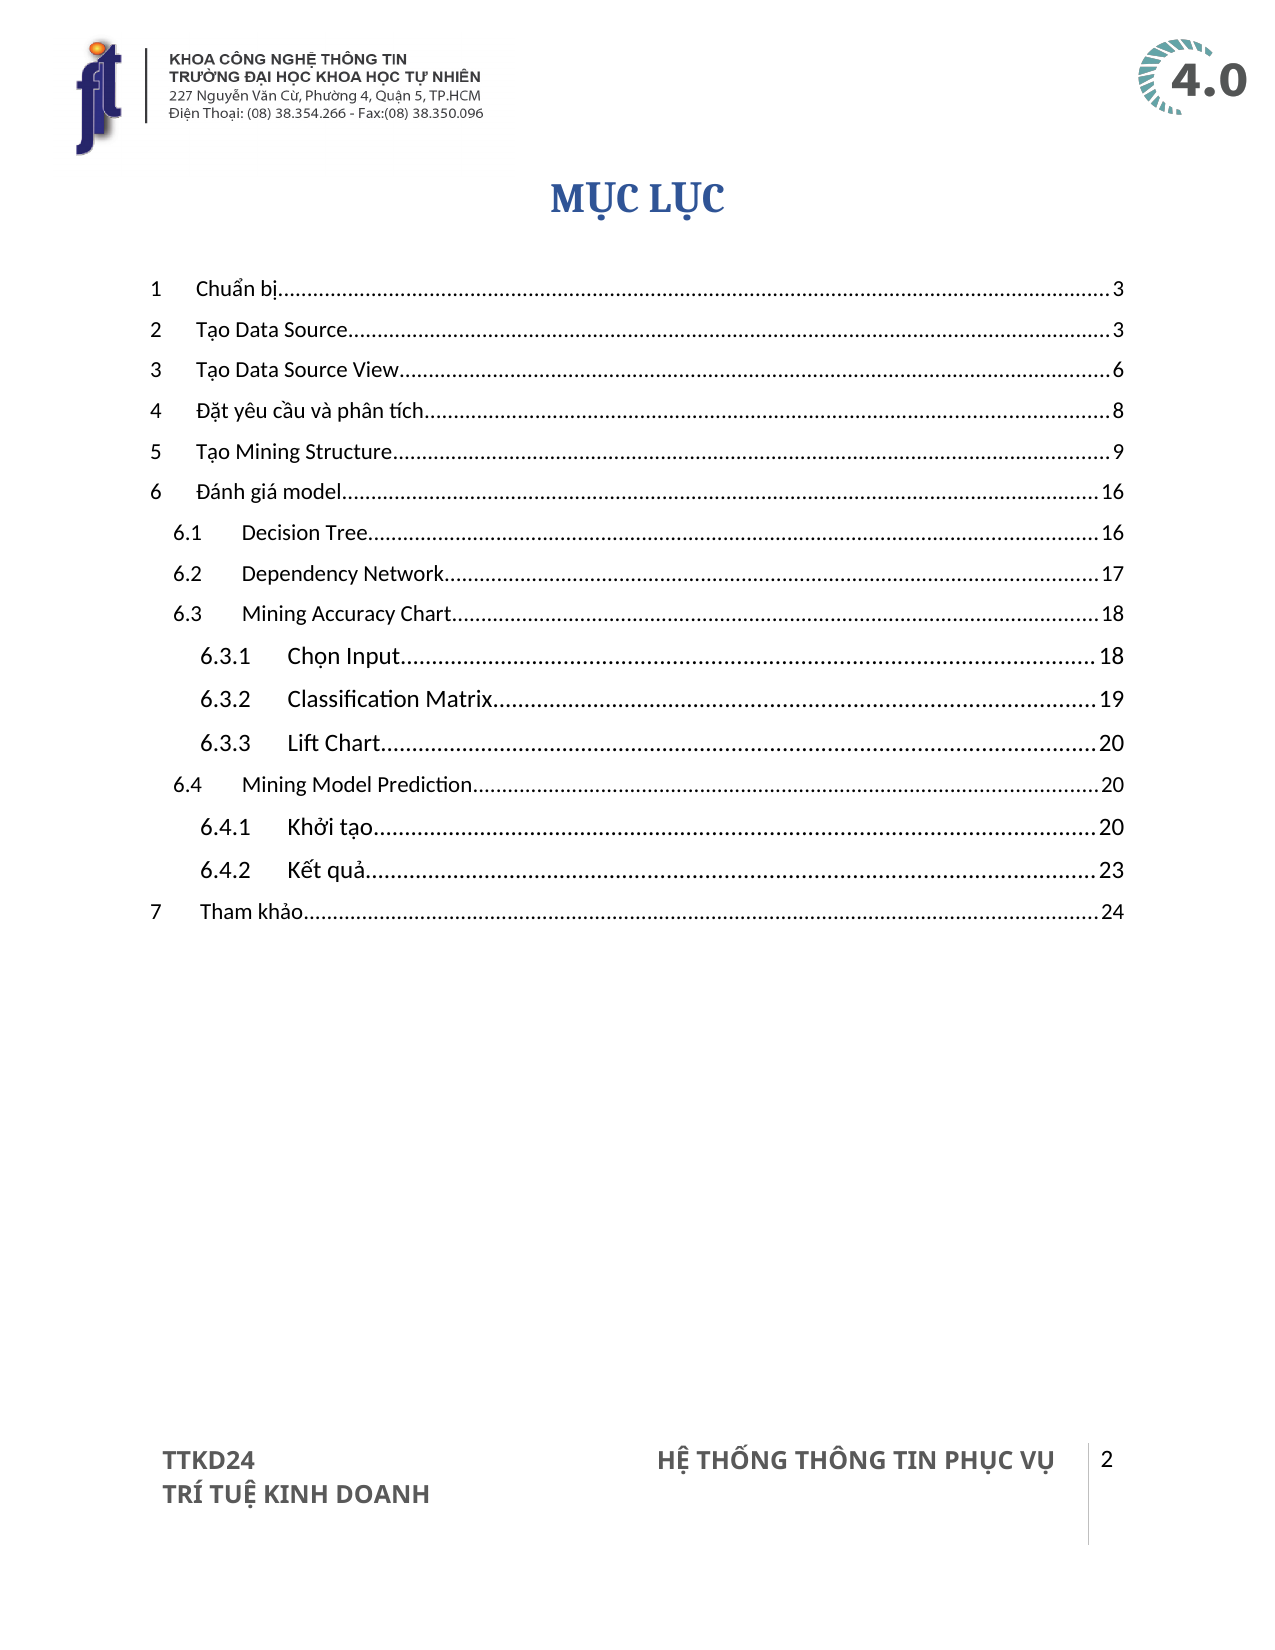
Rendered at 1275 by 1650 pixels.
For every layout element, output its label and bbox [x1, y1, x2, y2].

picture [53, 32, 516, 177]
picture [1131, 32, 1254, 117]
